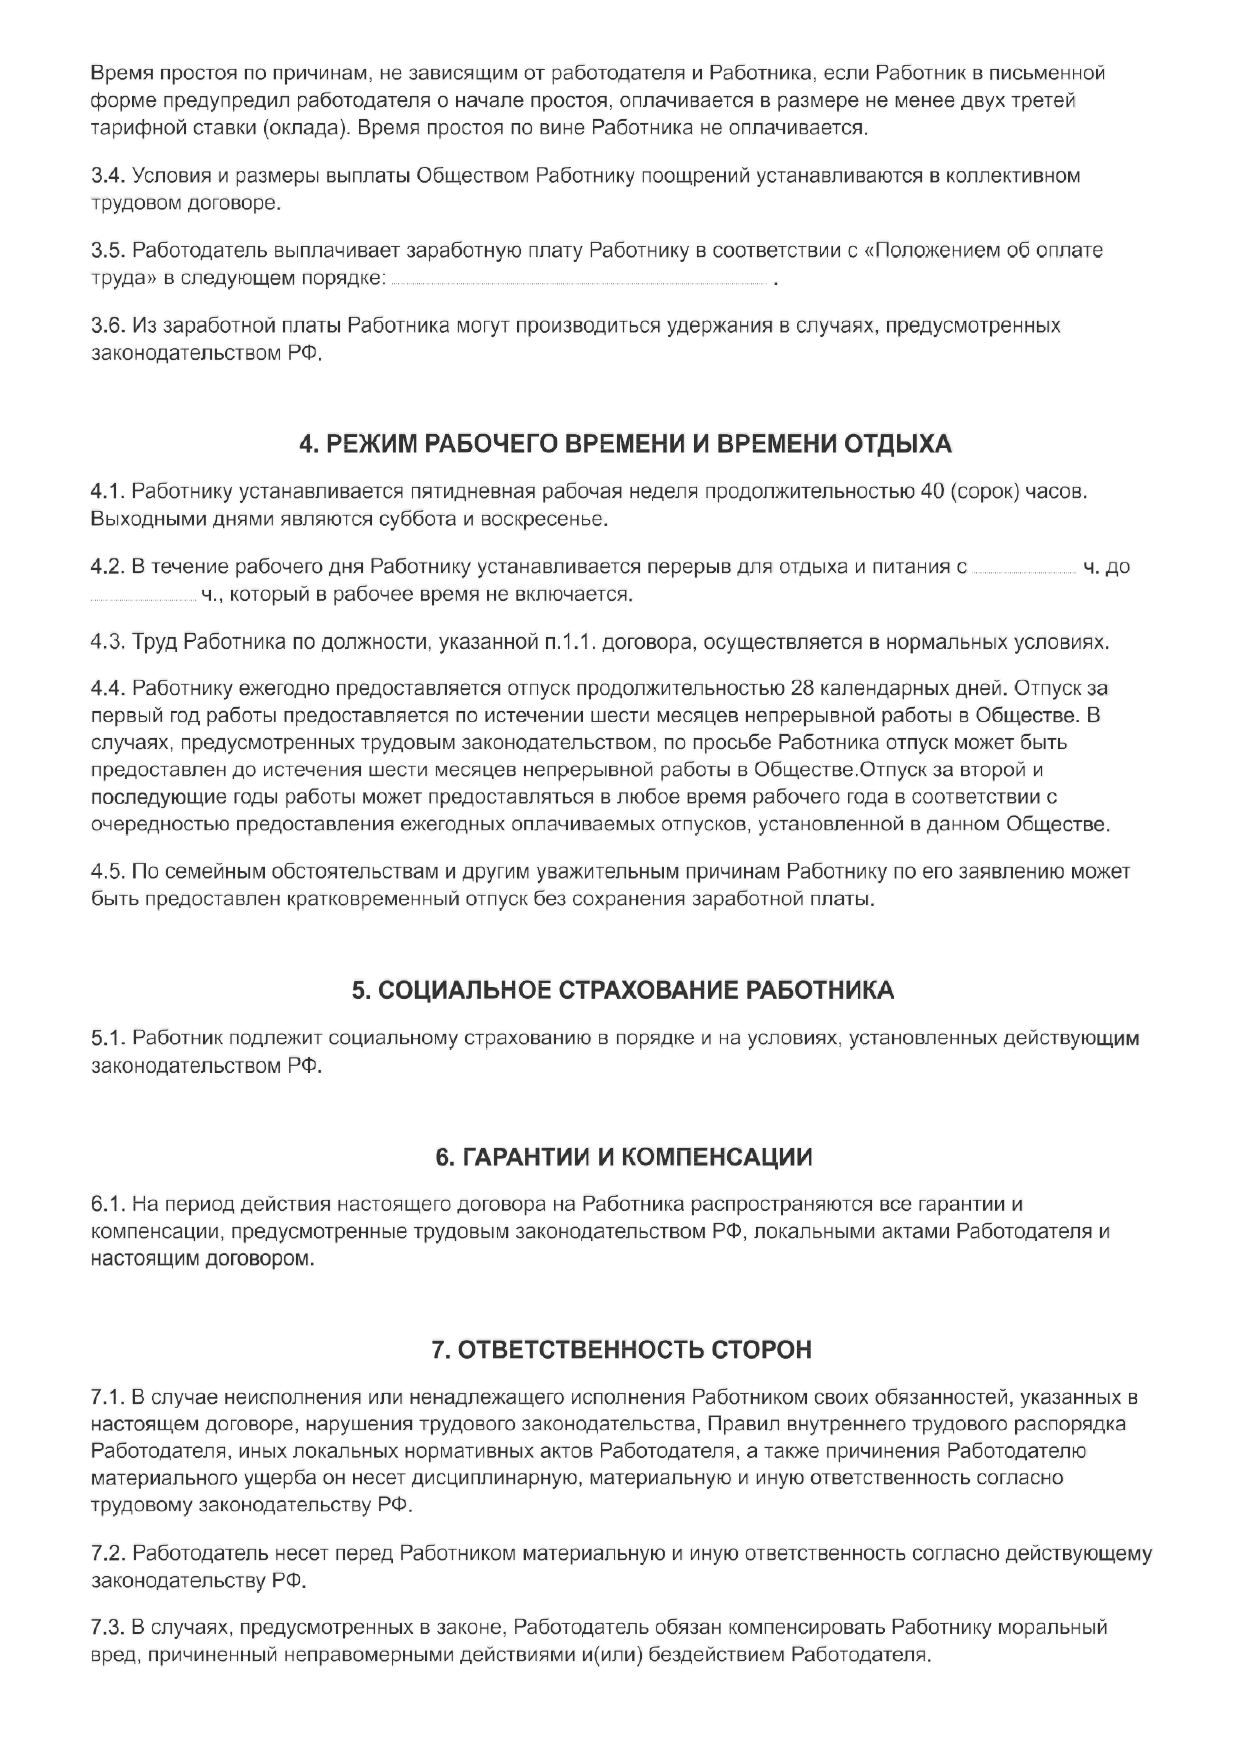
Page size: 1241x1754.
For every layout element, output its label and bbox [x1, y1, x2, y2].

picture [88, 480, 1088, 532]
picture [89, 555, 1131, 607]
picture [90, 164, 1080, 216]
picture [88, 62, 1105, 141]
picture [89, 1542, 1154, 1594]
picture [89, 860, 1132, 912]
picture [89, 1251, 314, 1270]
picture [89, 239, 1104, 291]
picture [89, 678, 1111, 837]
picture [434, 1145, 813, 1170]
picture [89, 1027, 1140, 1077]
picture [89, 1386, 1138, 1518]
picture [89, 1193, 1111, 1245]
picture [89, 1617, 1108, 1668]
picture [350, 978, 895, 1004]
picture [89, 314, 1062, 365]
picture [88, 630, 1110, 655]
picture [297, 432, 954, 458]
picture [430, 1337, 812, 1360]
